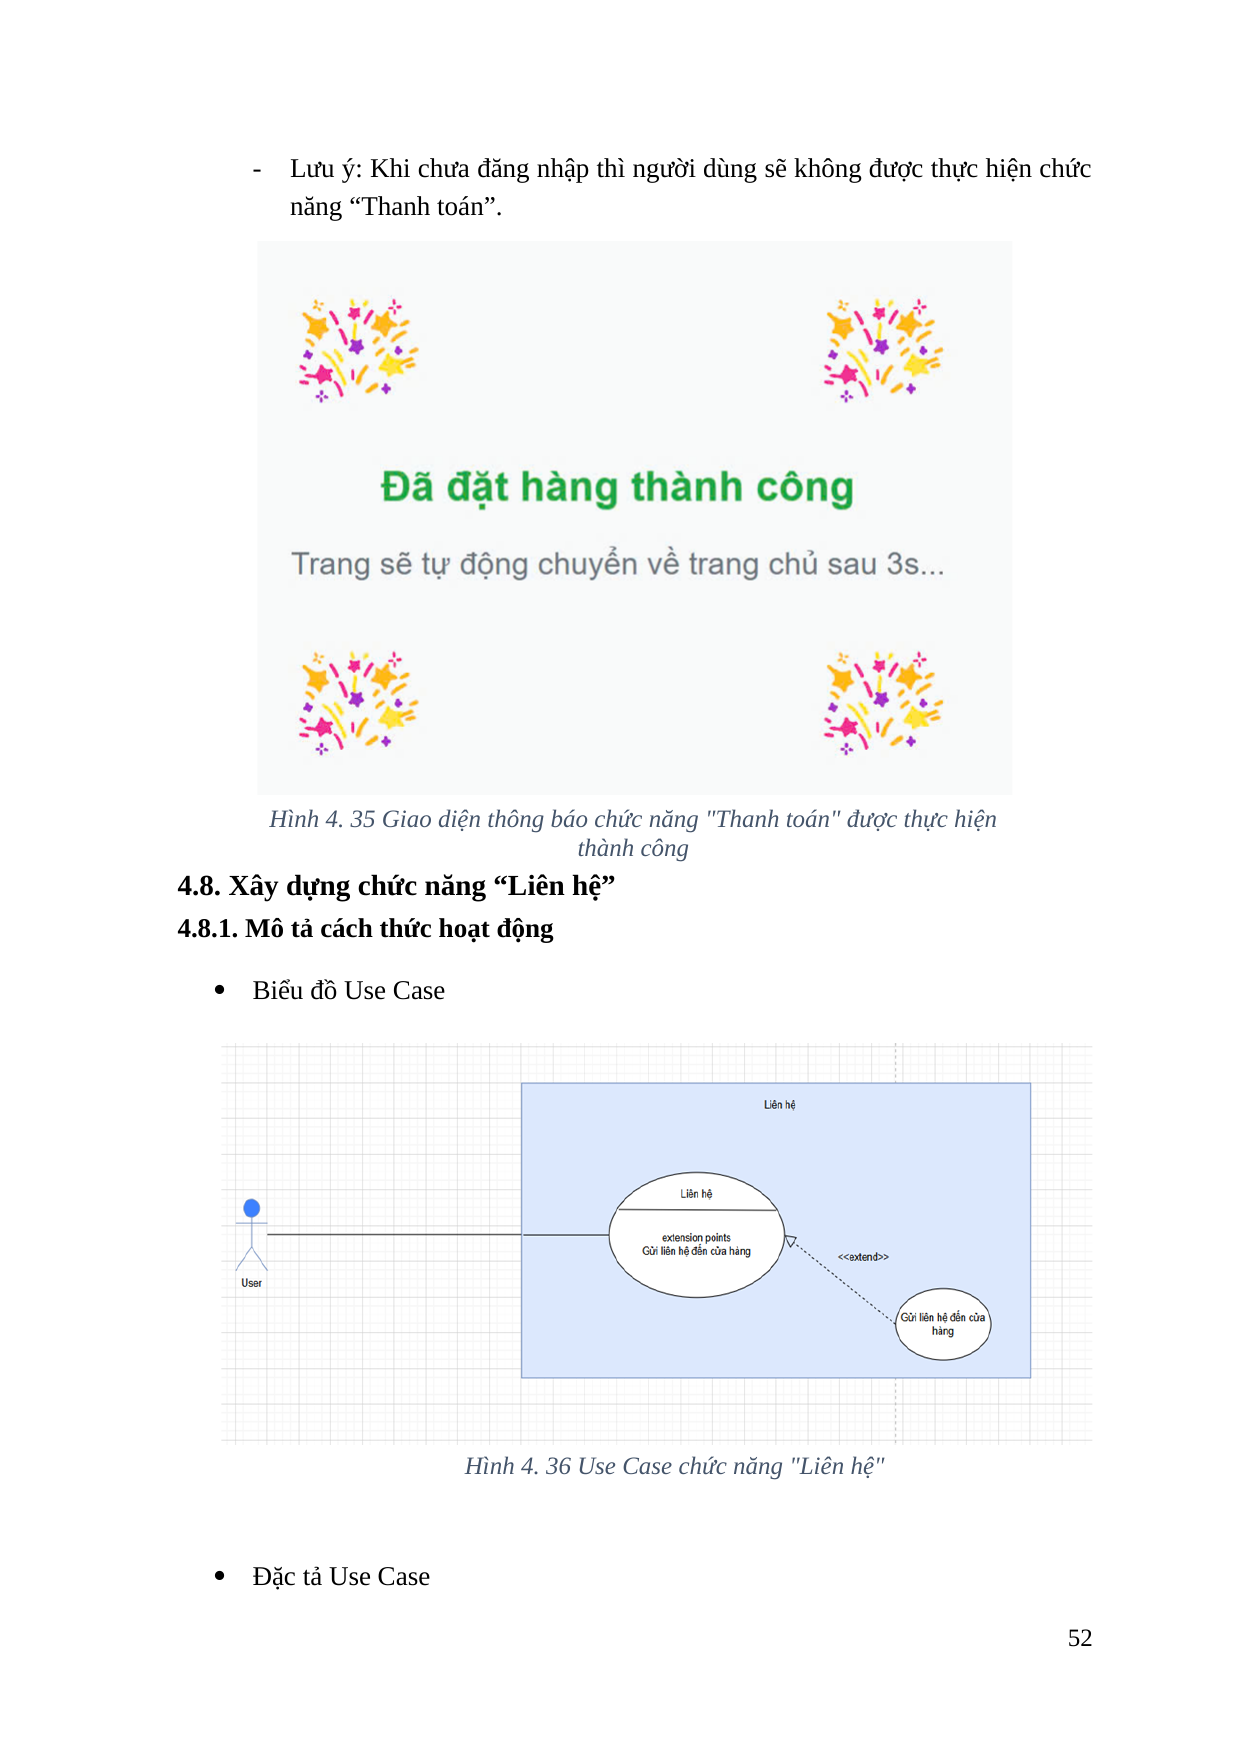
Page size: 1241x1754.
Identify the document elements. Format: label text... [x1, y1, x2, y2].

text 4.8.1. Mô tả cách thức hoạt động [177, 907, 1092, 945]
list Lưu ý: Khi chưa đăng nhập thì người dùng sẽ không được thực hiện chức năng “Thanh toán”. [252, 148, 1092, 223]
list Biểu đồ Use Case [215, 970, 1092, 1007]
picture [257, 241, 1013, 795]
picture [221, 1043, 1093, 1445]
list Đặc tả Use Case [215, 1555, 1092, 1593]
